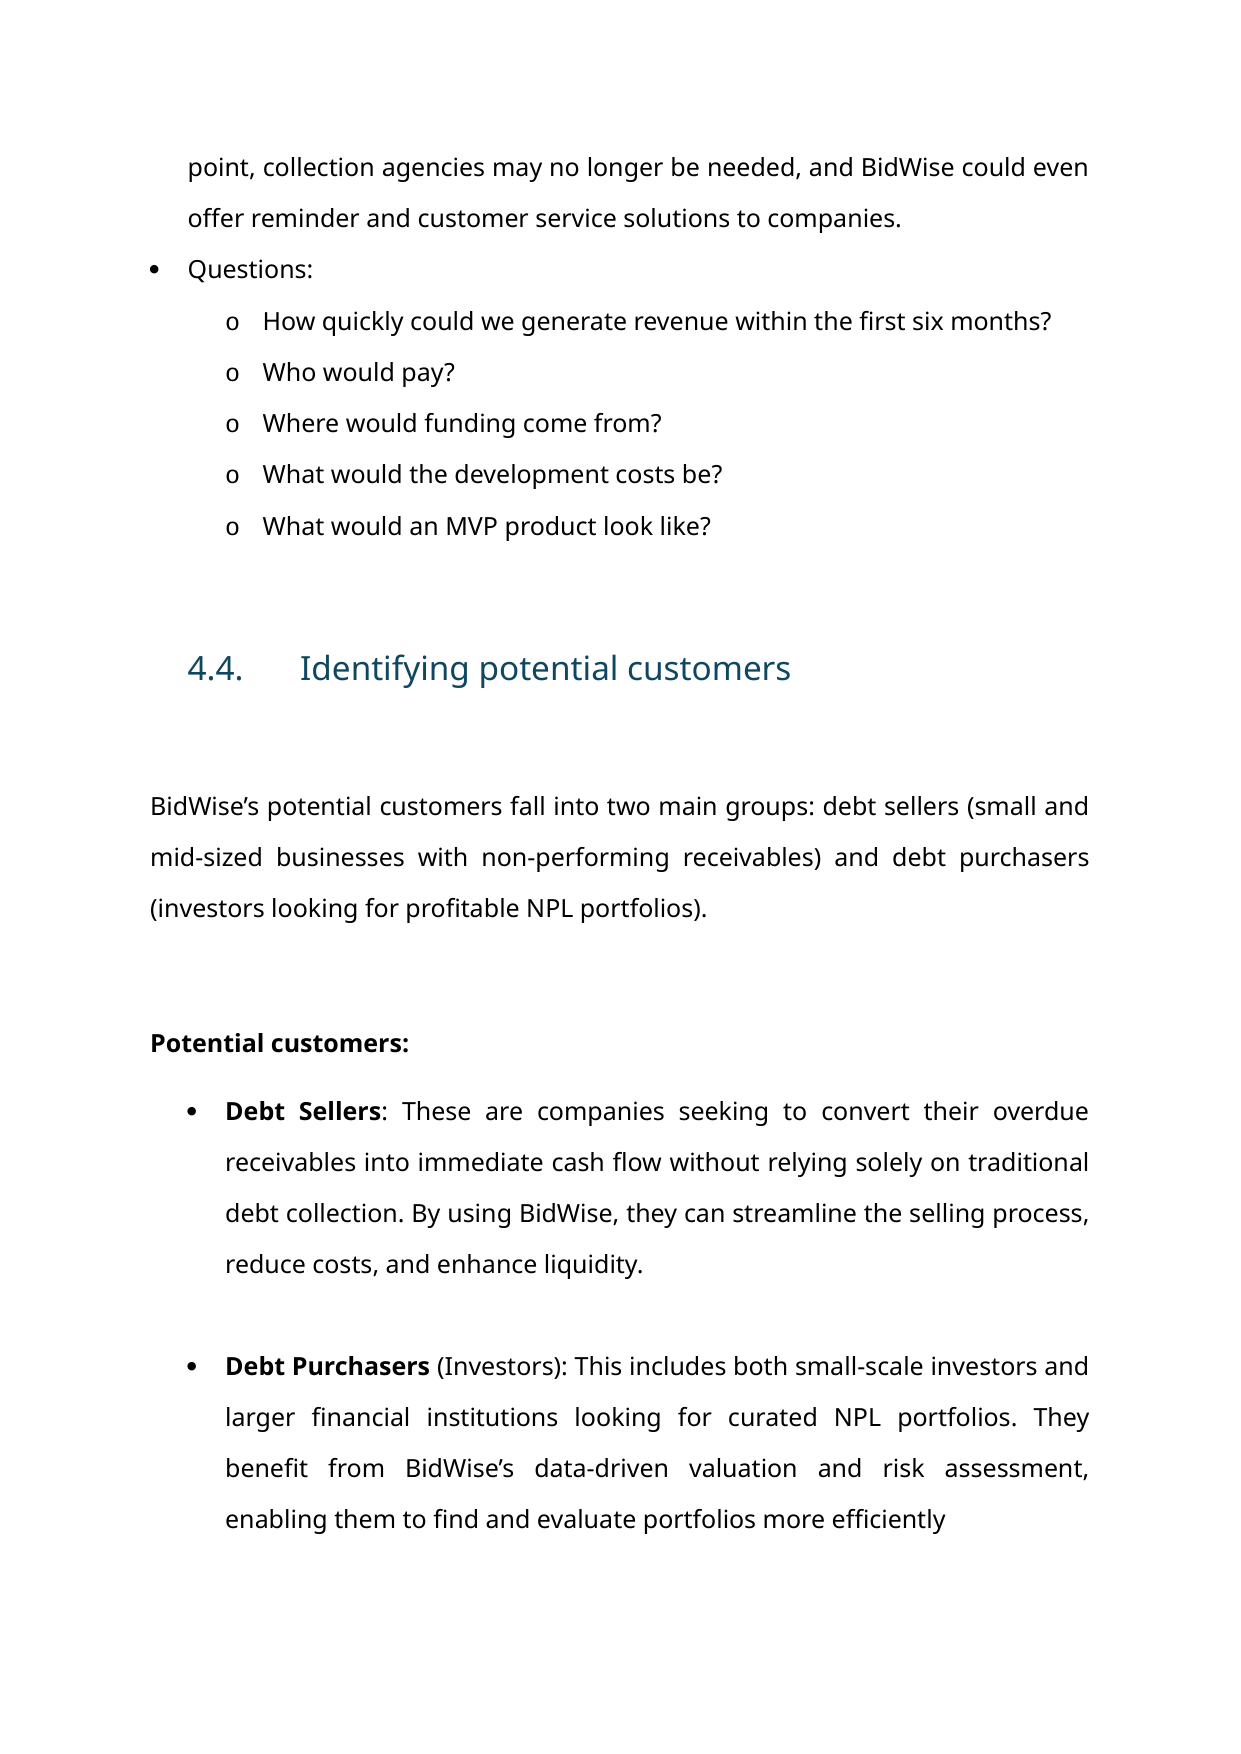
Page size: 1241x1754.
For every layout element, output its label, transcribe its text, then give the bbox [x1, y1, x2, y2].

list Debt Purchasers (Investors): This includes both small-scale investors and larger financial institutions looking for curated NPL portfolios. They benefit from BidWise’s data-driven valuation and risk assessment, enabling them to find and evaluate portfolios more efficiently [187, 1349, 1090, 1536]
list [150, 150, 1090, 235]
list Who would pay? [225, 354, 1090, 389]
list Where would funding come from? [225, 406, 1090, 440]
subtitle Identifying potential customers [187, 644, 1090, 690]
list What would an MVP product look like? [225, 508, 1090, 543]
list How quickly could we generate revenue within the first six months? [225, 303, 1090, 337]
list Questions: [150, 252, 1090, 286]
list What would the development costs be? [225, 457, 1090, 491]
subtitle Potential customers: [150, 1026, 1090, 1060]
text BidWise’s potential customers fall into two main groups: debt sellers (small and mid-sized businesses with non-performing receivables) and debt purchasers (investors looking for profitable NPL portfolios). [150, 788, 1090, 924]
list Debt Sellers: These are companies seeking to convert their overdue receivables into immediate cash flow without relying solely on traditional debt collection. By using BidWise, they can streamline the selling process, reduce costs, and enhance liquidity. [187, 1094, 1090, 1281]
